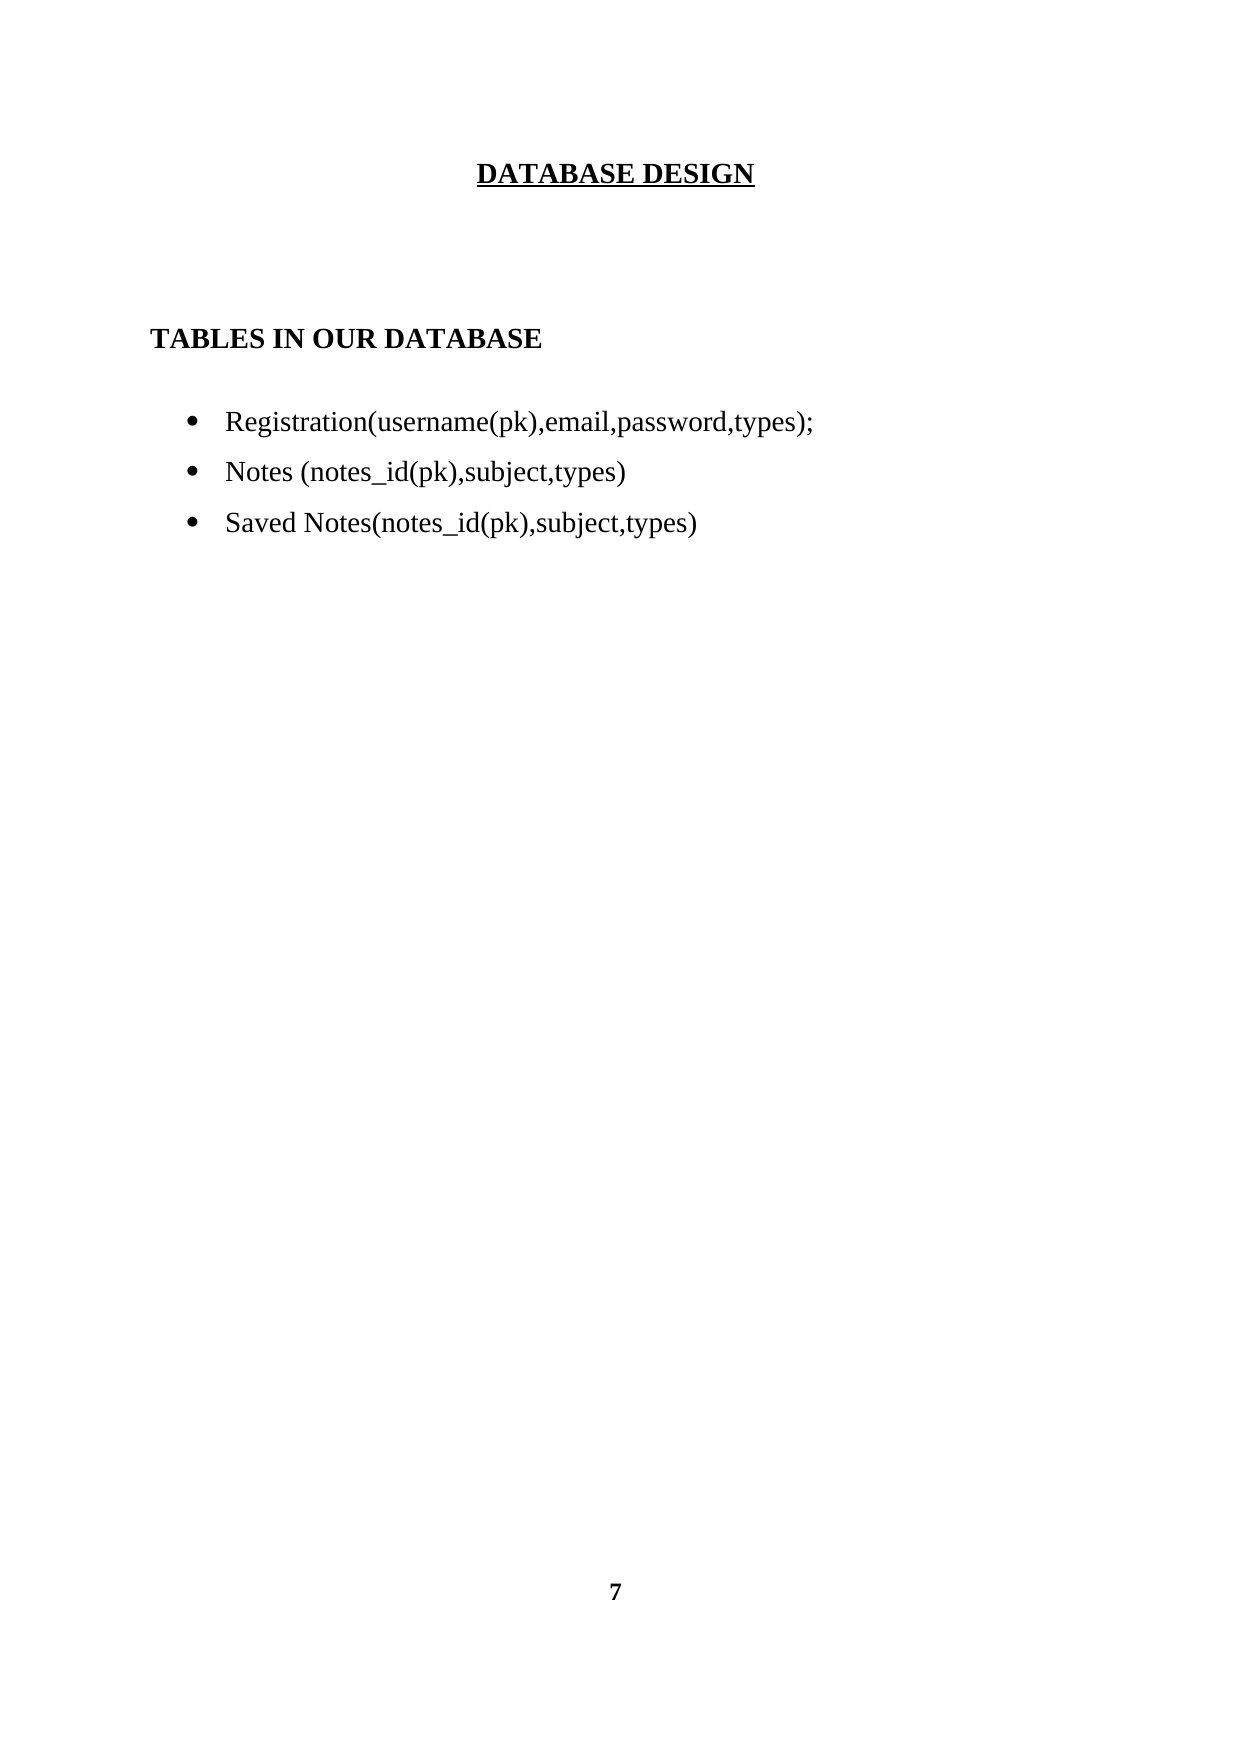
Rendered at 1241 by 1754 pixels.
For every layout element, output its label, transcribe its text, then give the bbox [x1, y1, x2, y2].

list Registration(username(pk),email,password,types); [187, 404, 1081, 437]
text TABLES IN OUR DATABASE [150, 321, 1081, 355]
text DATABASE DESIGN [2, 156, 1228, 190]
list Saved Notes(notes_id(pk),subject,types) [187, 505, 1081, 538]
list Notes (notes_id(pk),subject,types) [187, 454, 1081, 488]
text 7 [2, 1577, 1228, 1606]
